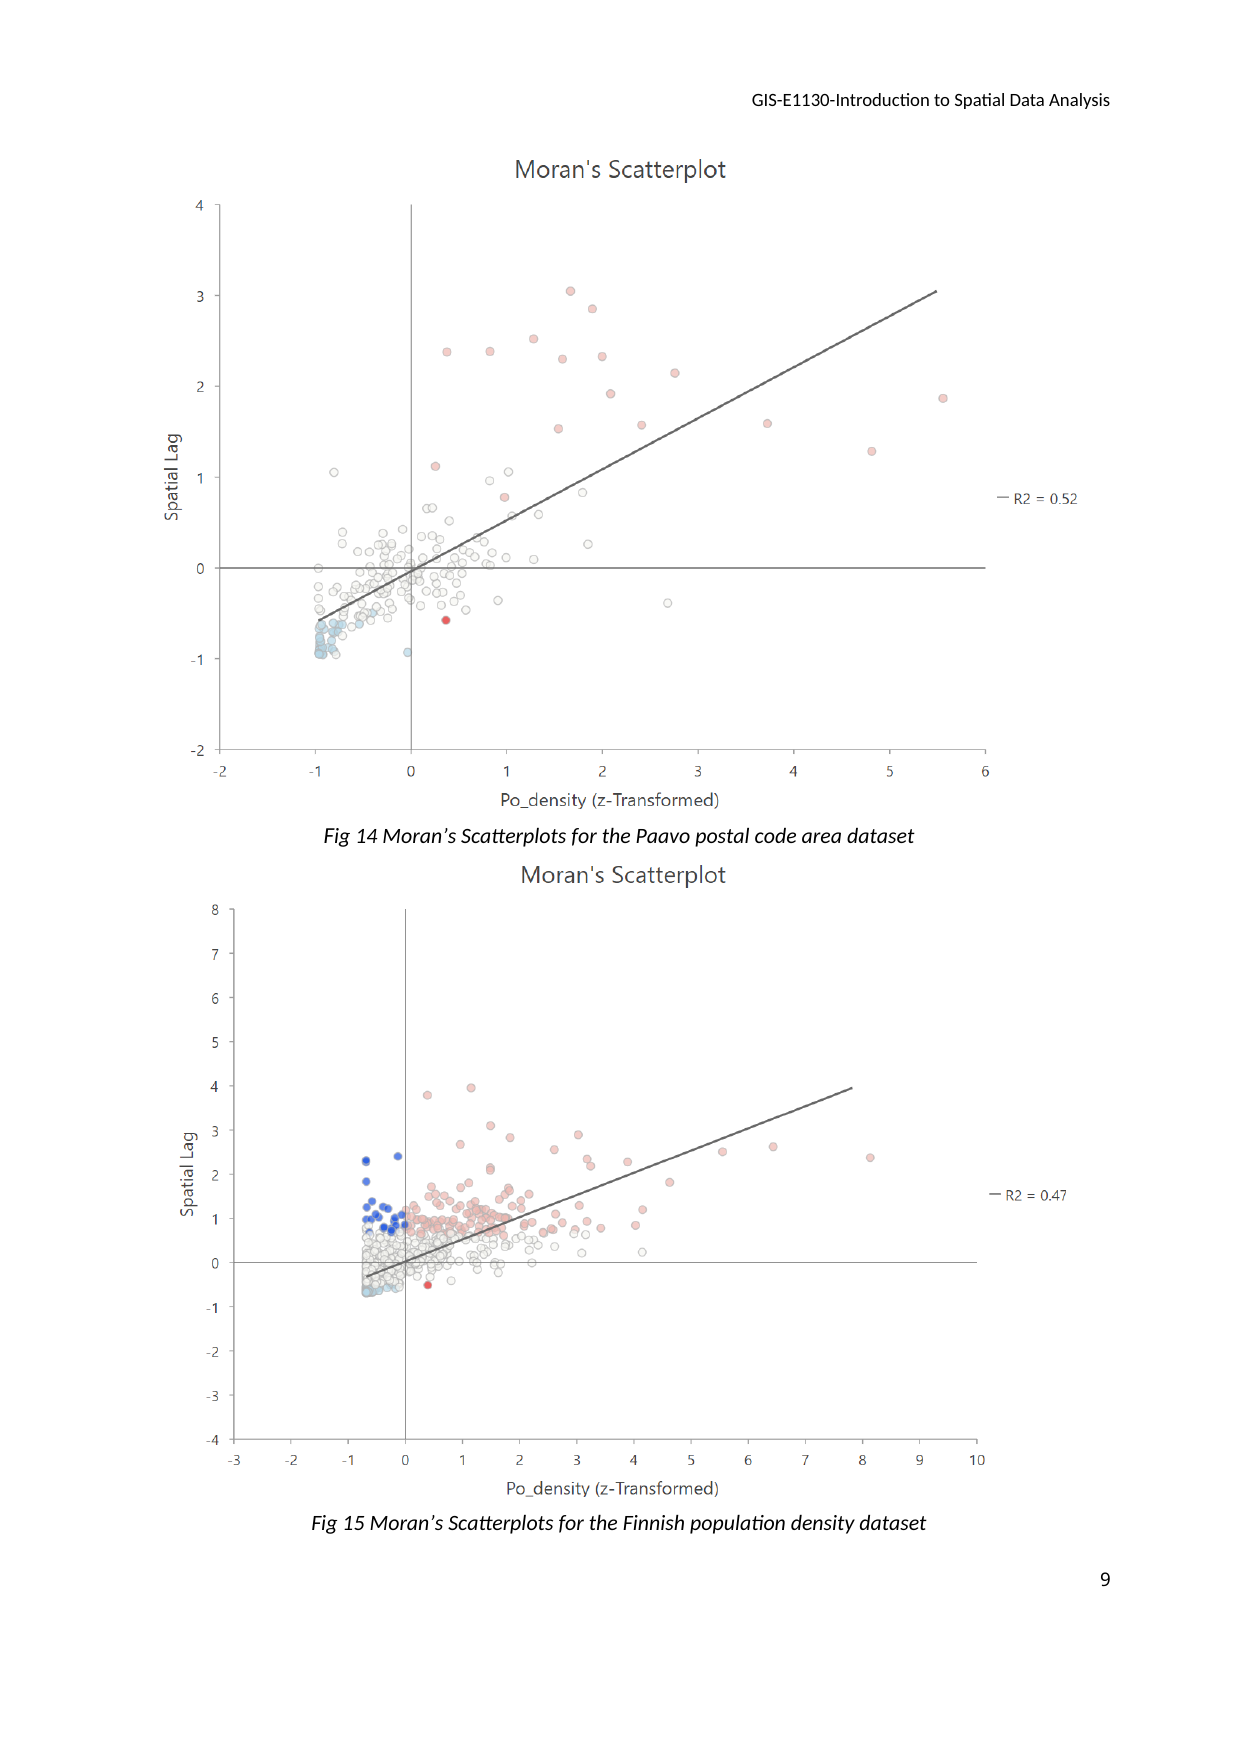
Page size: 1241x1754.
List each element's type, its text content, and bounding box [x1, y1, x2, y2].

picture [161, 155, 1079, 809]
picture [174, 861, 1066, 1497]
text Fig 15 Moran’s Scatterplots for the Finnish population density dataset [130, 1509, 1110, 1536]
text Fig 14 Moran’s Scatterplots for the Paavo postal code area dataset [130, 821, 1110, 849]
